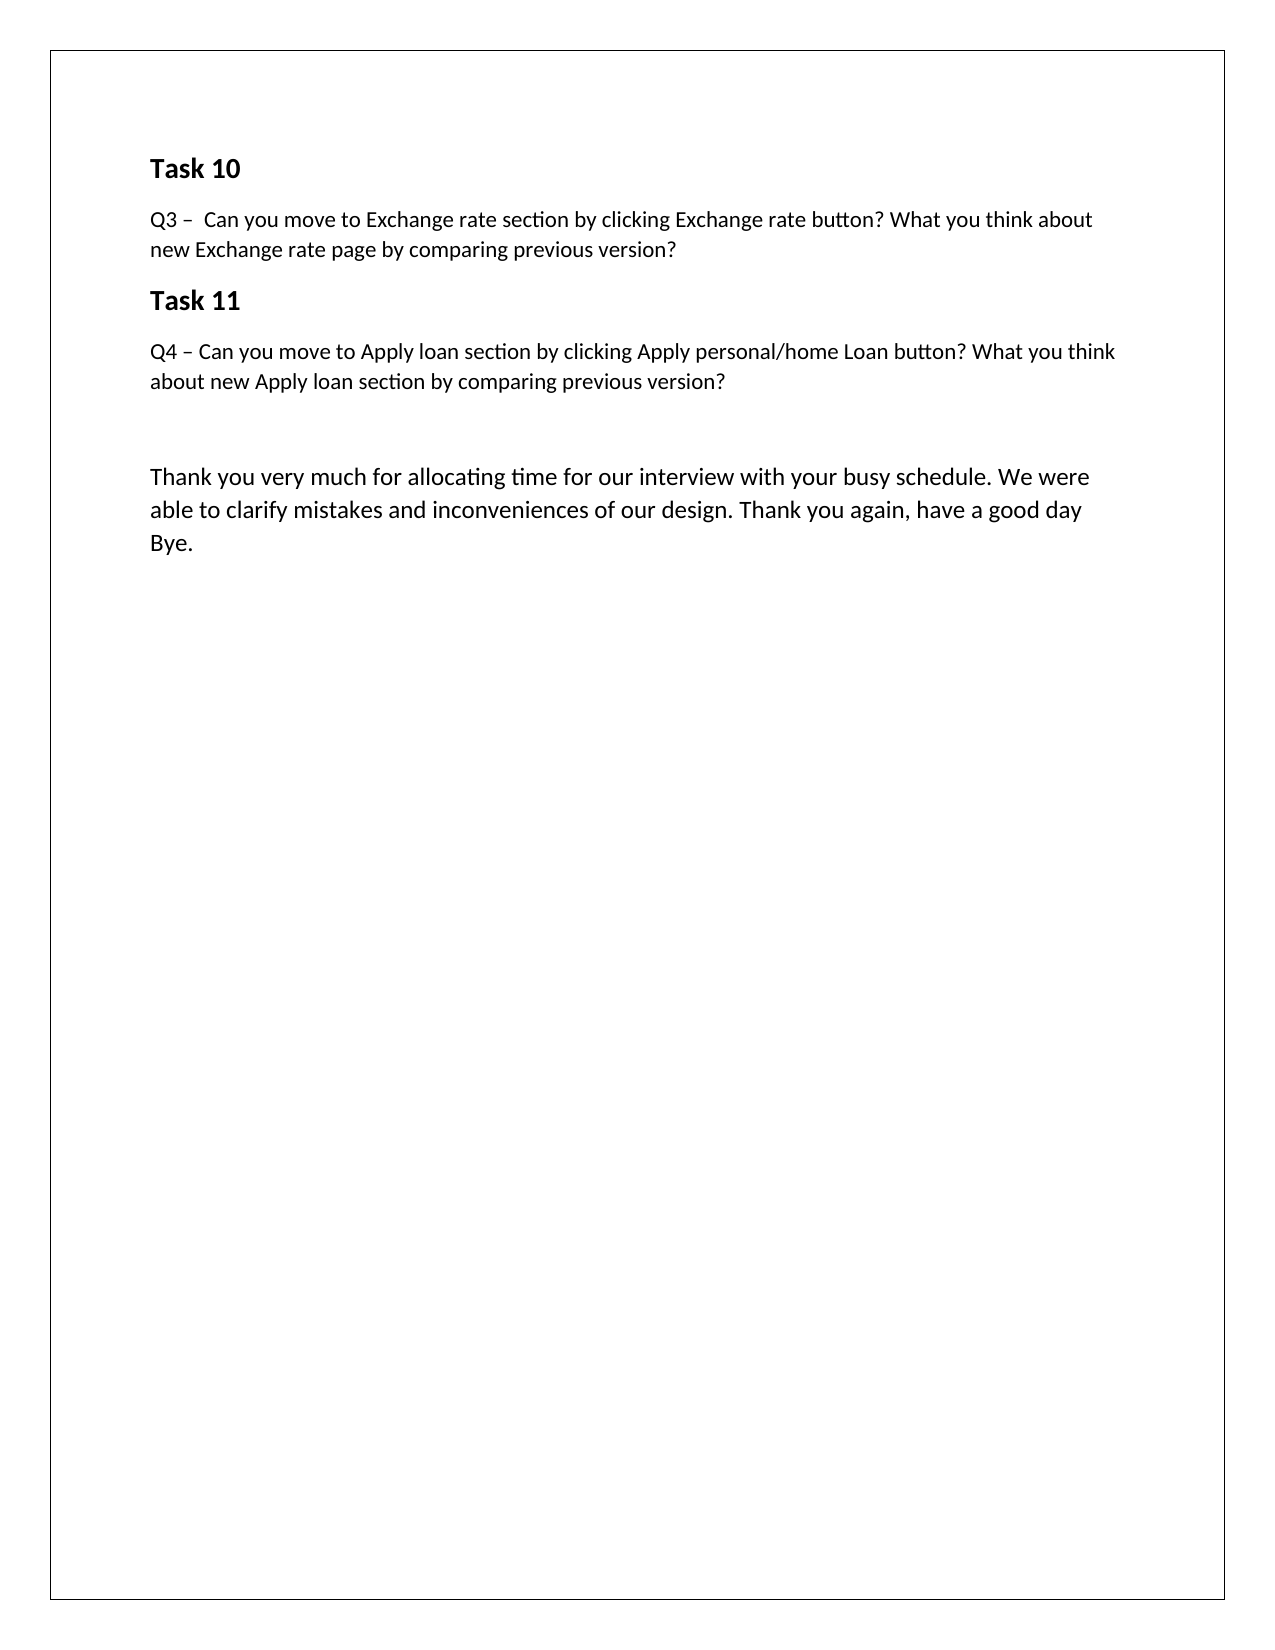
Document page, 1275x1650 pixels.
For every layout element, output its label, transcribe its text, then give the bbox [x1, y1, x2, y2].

text Task 11 [150, 282, 1125, 318]
text Task 10 [150, 150, 1125, 186]
text Q4 – Can you move to Apply loan section by clicking Apply personal/home Loan button? What you think about new Apply loan section by comparing previous version? [150, 337, 1125, 396]
text Q3 – Can you move to Exchange rate section by clicking Exchange rate button? What you think about new Exchange rate page by comparing previous version? [150, 205, 1125, 263]
text Thank you very much for allocating time for our interview with your busy schedule. We were able to clarify mistakes and inconveniences of our design. Thank you again, have a good day Bye. [150, 461, 1125, 558]
